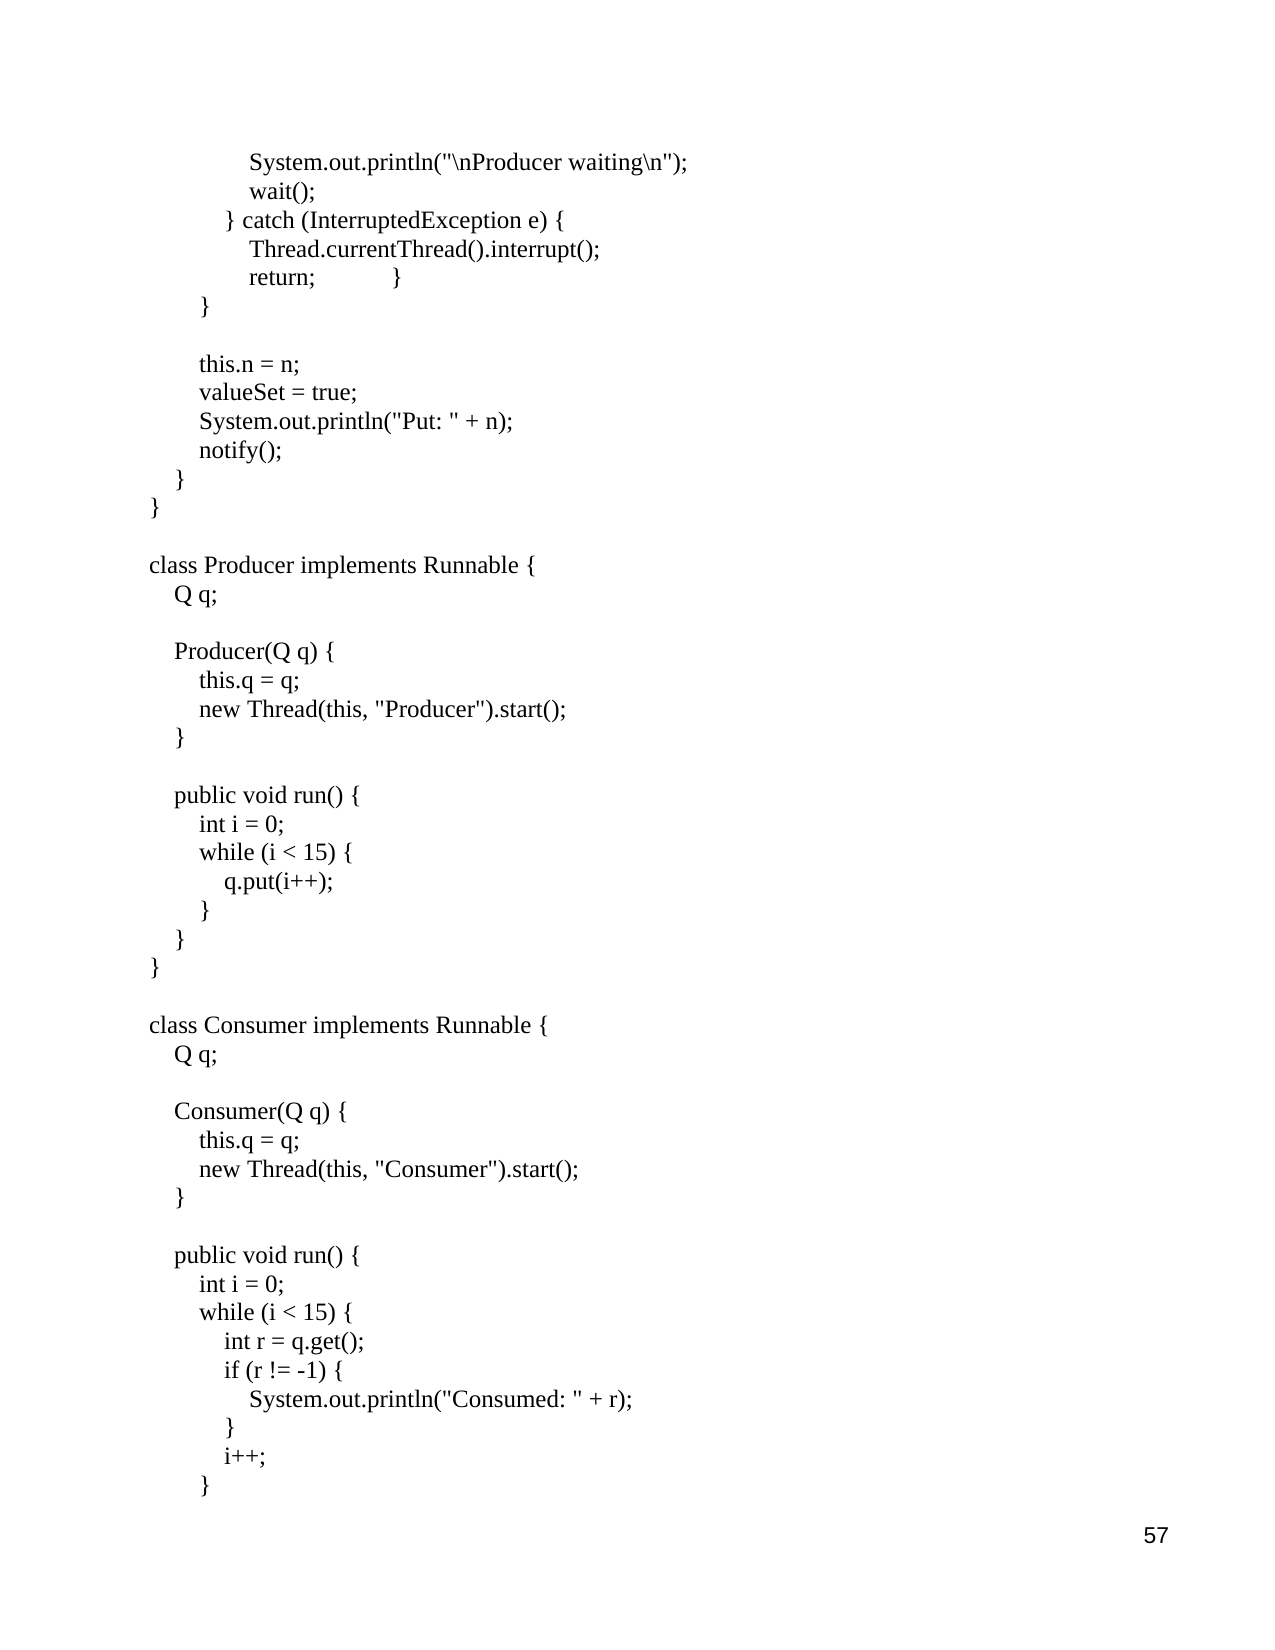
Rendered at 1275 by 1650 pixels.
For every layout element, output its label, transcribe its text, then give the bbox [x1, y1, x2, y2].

text } [149, 492, 1169, 521]
text int i = 0; [149, 809, 1169, 837]
text q.put(i++); [149, 866, 1169, 895]
text System.out.println("Put: " + n); [149, 406, 1169, 435]
text System.out.println("Consumed: " + r); [149, 1384, 1169, 1412]
text Consumer(Q q) { [149, 1096, 1169, 1125]
text while (i < 15) { [149, 1297, 1169, 1326]
text Q q; [149, 579, 1169, 607]
text public void run() { [149, 1240, 1169, 1269]
text } [149, 1412, 1169, 1441]
text } [149, 952, 1169, 981]
text class Consumer implements Runnable { [149, 1010, 1169, 1039]
text } [149, 722, 1169, 751]
text valueSet = true; [149, 377, 1169, 406]
text this.n = n; [149, 349, 1169, 377]
text } [149, 1470, 1169, 1499]
text class Producer implements Runnable { [149, 550, 1169, 579]
text } [149, 924, 1169, 952]
text } [149, 291, 1169, 320]
text System.out.println("\nProducer waiting\n"); [149, 147, 1169, 176]
text } catch (InterruptedException e) { [149, 205, 1169, 234]
text } [149, 895, 1169, 924]
text Q q; [149, 1039, 1169, 1067]
text Thread.currentThread().interrupt(); [149, 234, 1169, 262]
text return; } [149, 262, 1169, 291]
text this.q = q; [149, 665, 1169, 694]
text int i = 0; [149, 1269, 1169, 1297]
text wait(); [149, 176, 1169, 205]
text if (r != -1) { [149, 1355, 1169, 1384]
text i++; [149, 1441, 1169, 1470]
text Producer(Q q) { [149, 636, 1169, 665]
text } [149, 464, 1169, 492]
text int r = q.get(); [149, 1326, 1169, 1355]
text new Thread(this, "Producer").start(); [149, 694, 1169, 722]
text new Thread(this, "Consumer").start(); [149, 1154, 1169, 1182]
text this.q = q; [149, 1125, 1169, 1154]
text while (i < 15) { [149, 837, 1169, 866]
text } [149, 1182, 1169, 1211]
text public void run() { [149, 780, 1169, 809]
text notify(); [149, 435, 1169, 464]
